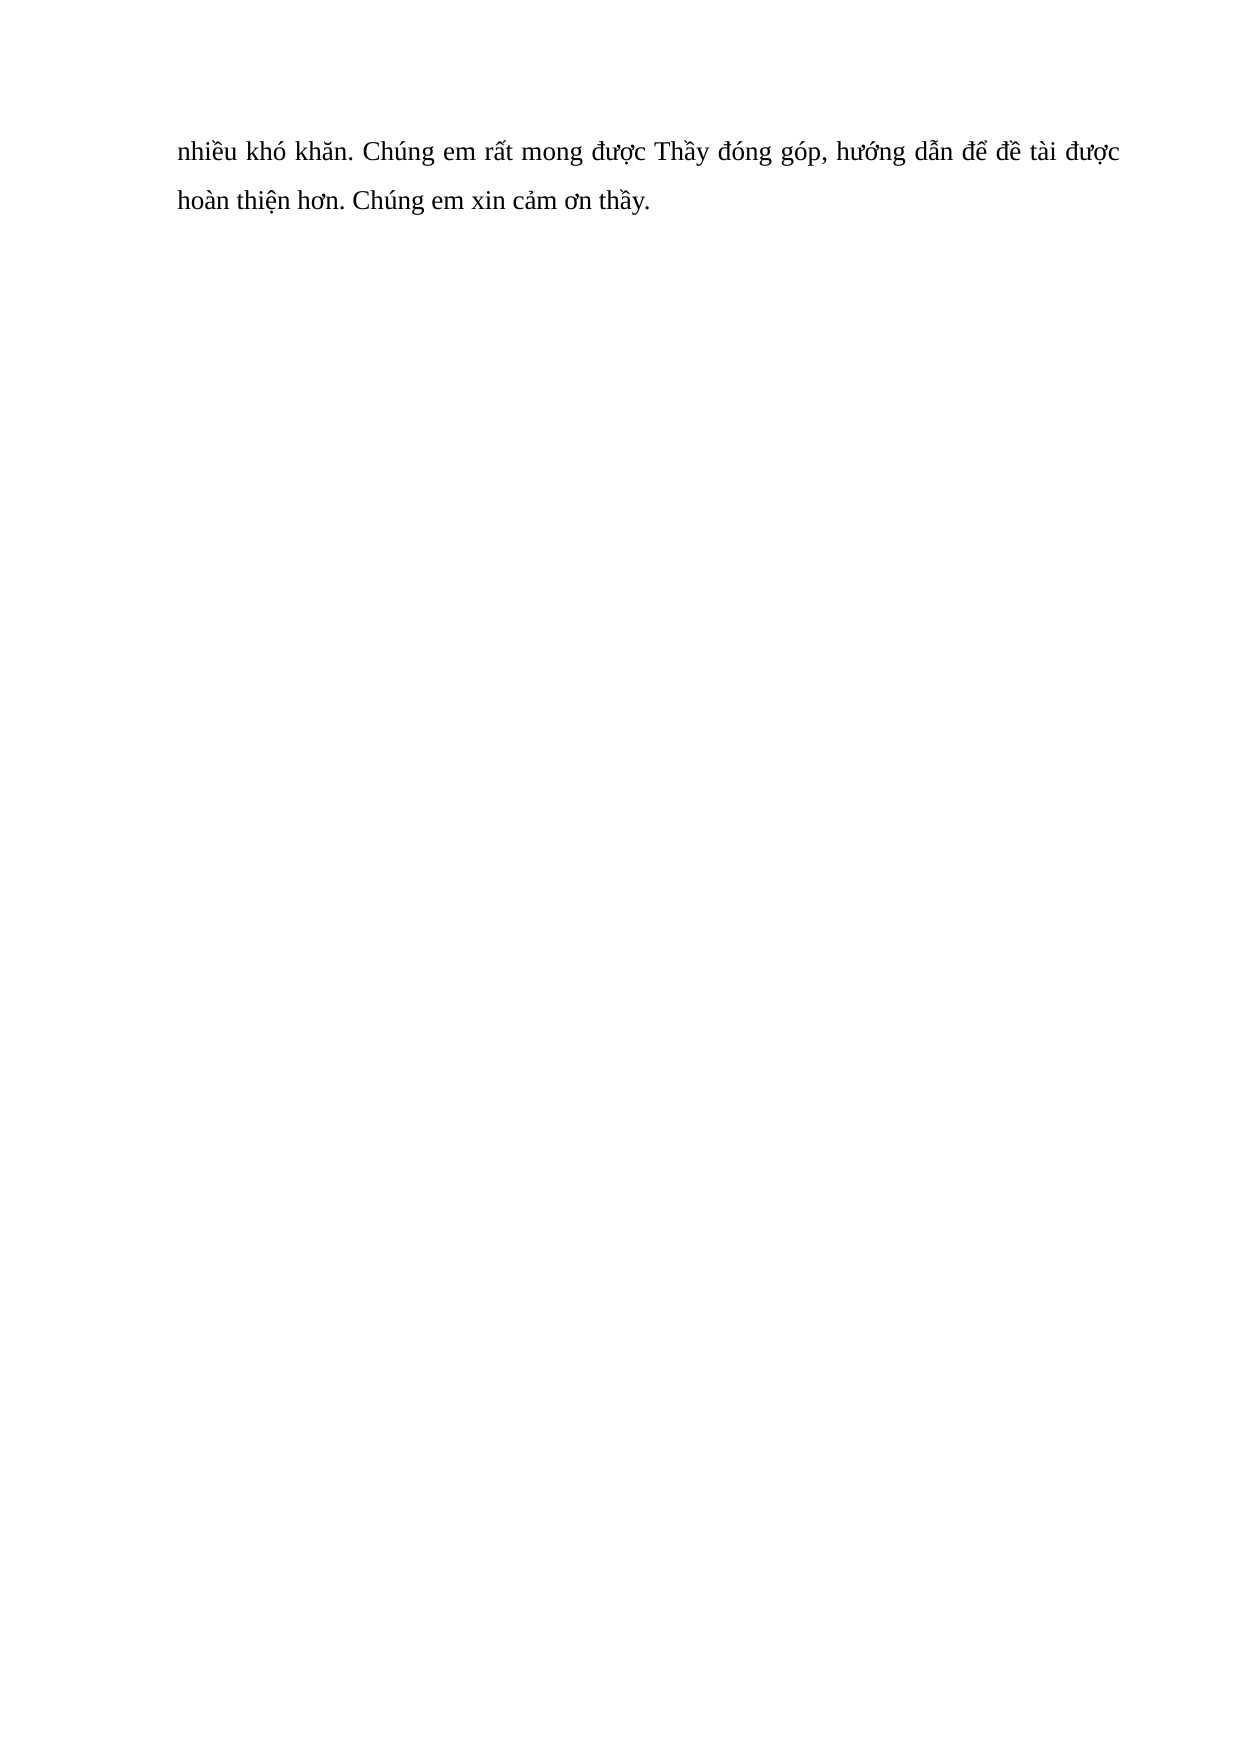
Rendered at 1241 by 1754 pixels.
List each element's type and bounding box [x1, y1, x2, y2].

text [177, 132, 1122, 218]
